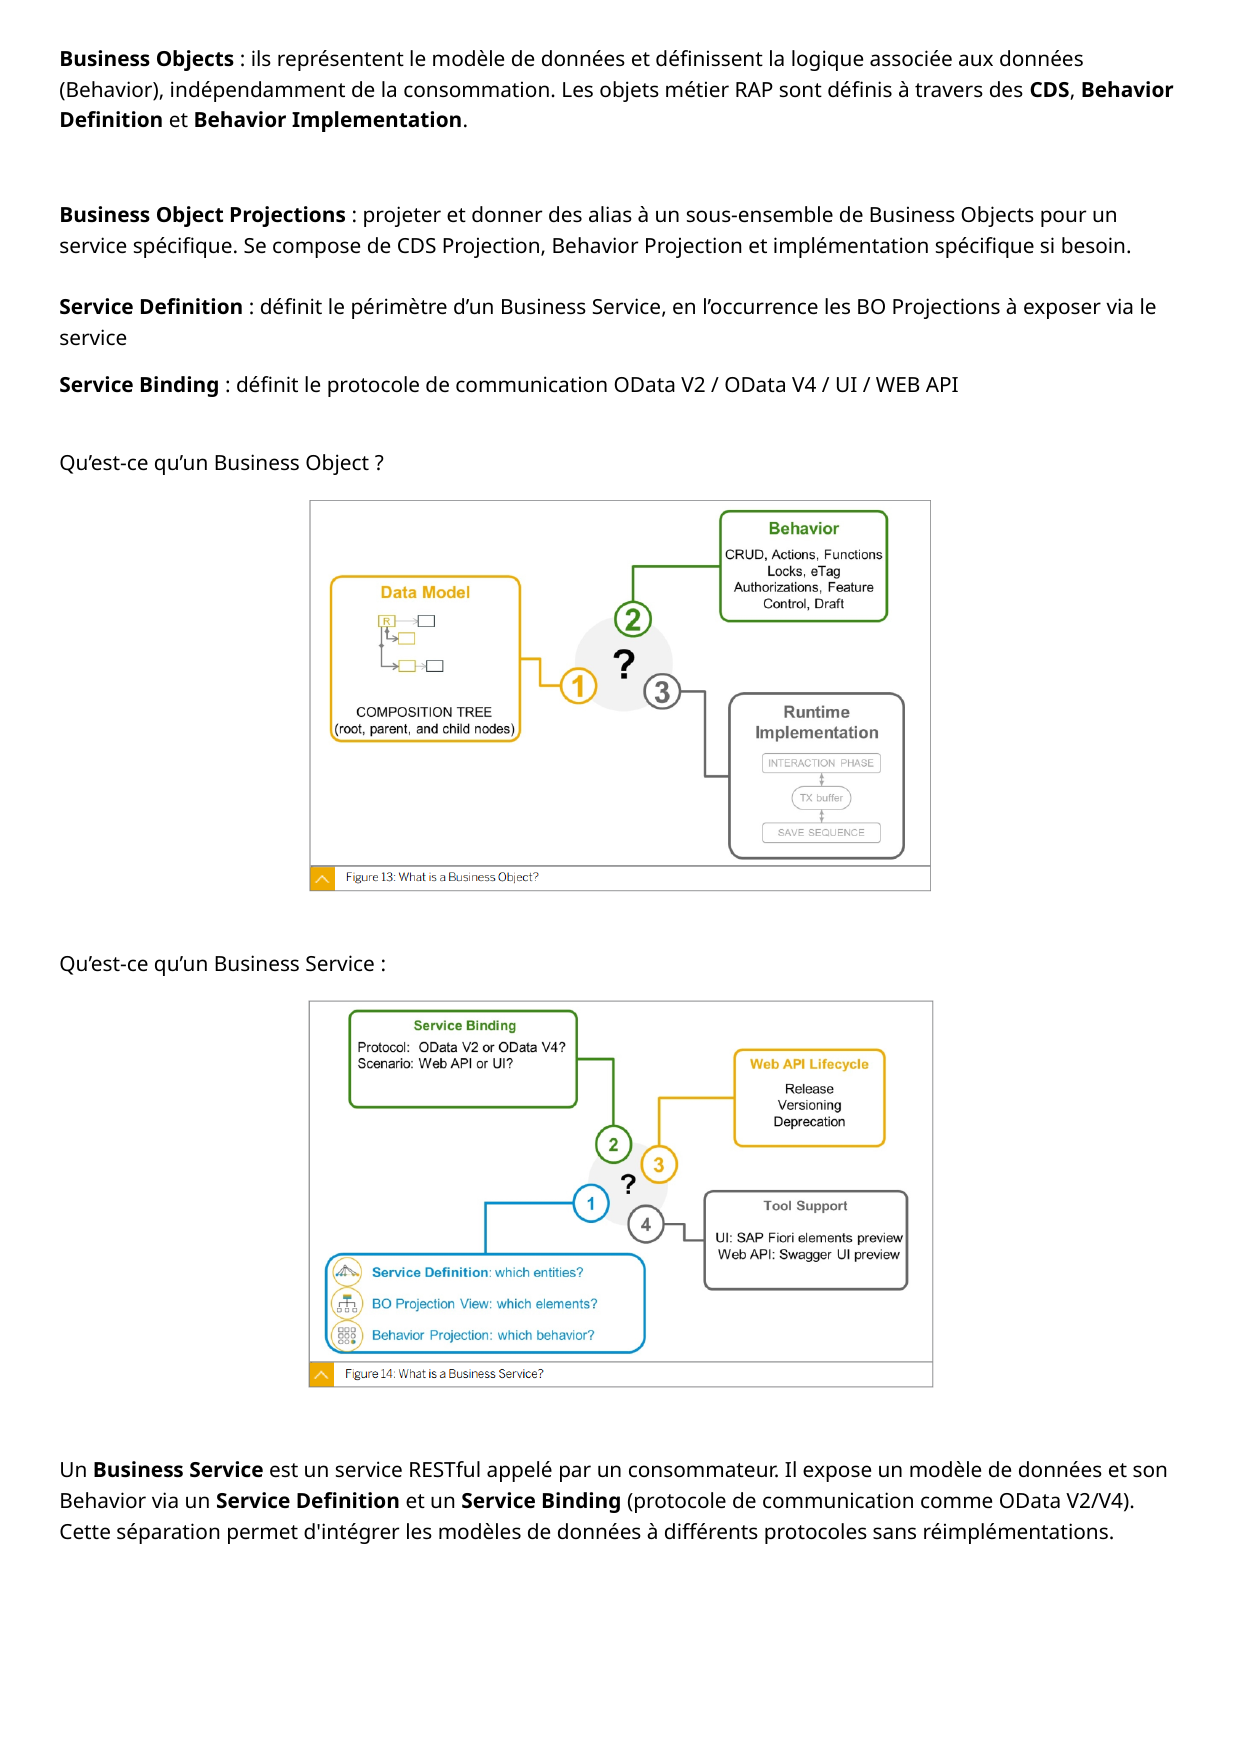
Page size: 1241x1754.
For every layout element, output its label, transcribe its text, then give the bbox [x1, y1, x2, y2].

text Business Objects : ils représentent le modèle de données et définissent la logique associée aux données (Behavior), indépendamment de la consommation. Les objets métier RAP sont définis à travers des CDS, Behavior Definition et Behavior Implementation. [59, 44, 1181, 134]
picture [304, 495, 936, 896]
text Un Business Service est un service RESTful appelé par un consommateur. Il expose un modèle de données et son Behavior via un Service Definition et un Service Binding (protocole de communication comme OData V2/V4). Cette séparation permet d'intégrer les modèles de données à différents protocoles sans réimplémentations. [59, 1456, 1181, 1545]
text Qu’est-ce qu’un Business Object ? [59, 417, 1181, 476]
picture [303, 996, 938, 1389]
text Service Binding : définit le protocole de communication OData V2 / OData V4 / UI / WEB API [59, 370, 1181, 398]
text Business Object Projections : projeter et donner des alias à un sous-ensemble de Business Objects pour un service spécifique. Se compose de CDS Projection, Behavior Projection et implémentation spécifique si besoin. Service Definition : définit le périmètre d’un Business Service, en l’occurrence les BO Projections à exposer via le service [59, 200, 1181, 351]
text Qu’est-ce qu’un Business Service : [59, 949, 1181, 977]
